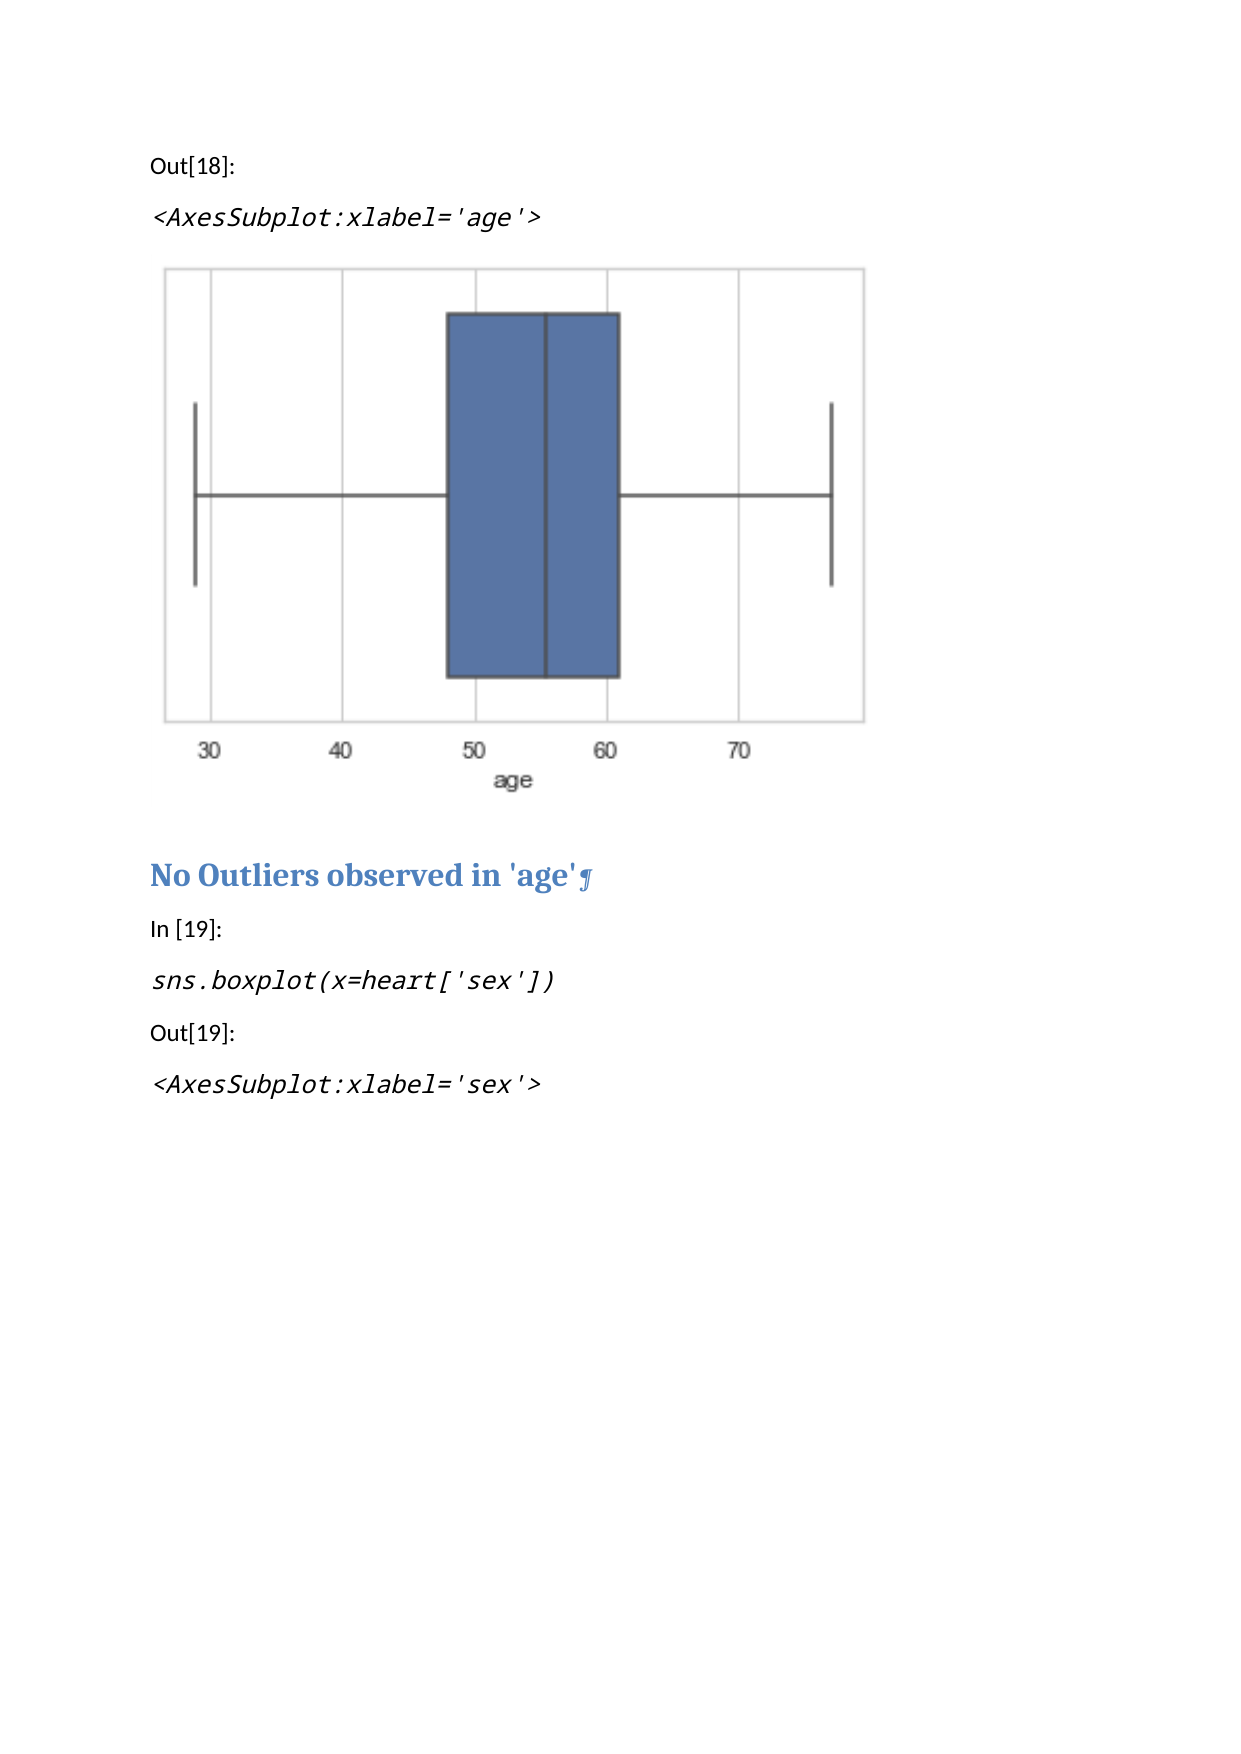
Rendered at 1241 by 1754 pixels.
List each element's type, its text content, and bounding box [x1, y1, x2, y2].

subtitle No Outliers observed in 'age'¶ [150, 856, 1090, 894]
text sns.boxplot(x=heart['sex']) [150, 963, 1090, 997]
text Out[19]: [150, 1017, 1090, 1048]
text In [19]: [150, 913, 1090, 944]
text <AxesSubplot:xlabel='sex'> [150, 1067, 1090, 1101]
text <AxesSubplot:xlabel='age'> [150, 199, 1090, 233]
text Out[18]: [150, 150, 1090, 181]
picture [150, 254, 878, 807]
